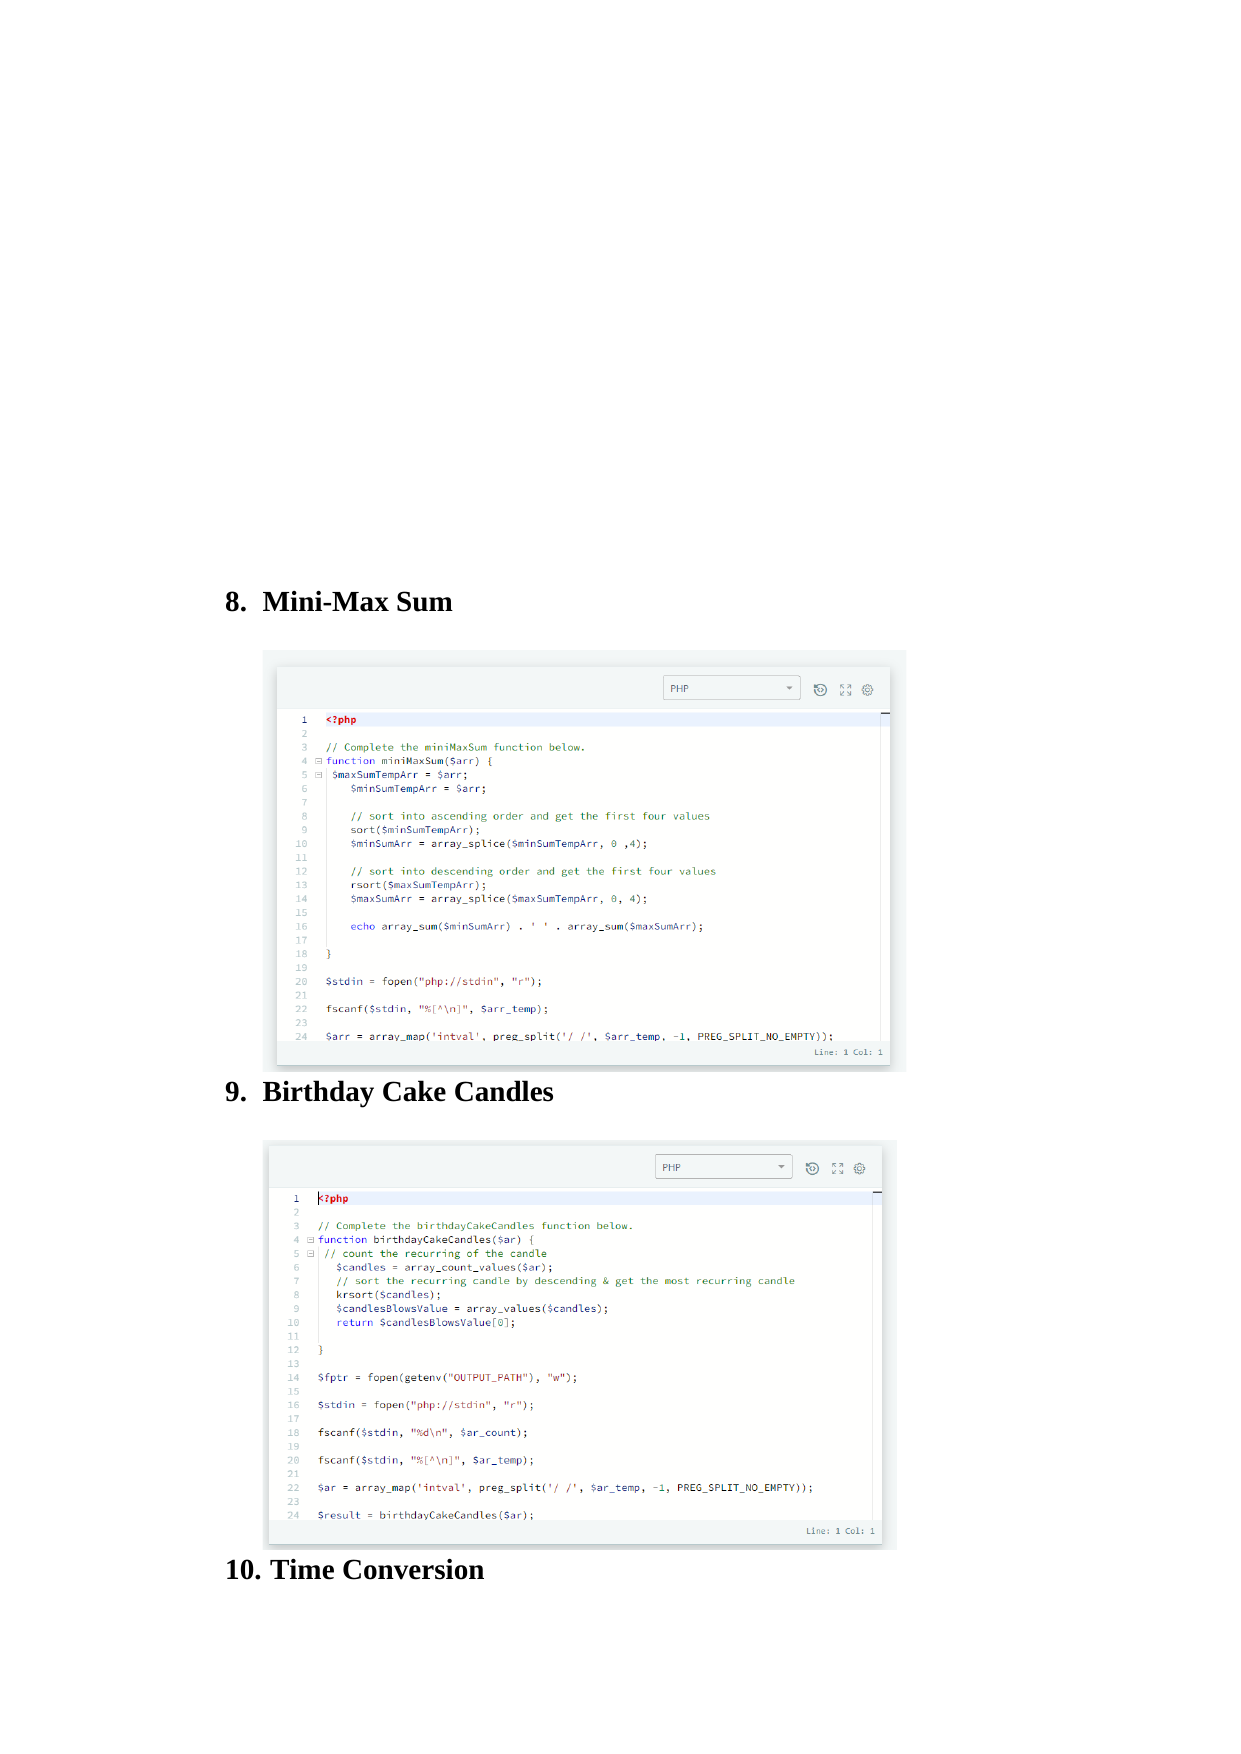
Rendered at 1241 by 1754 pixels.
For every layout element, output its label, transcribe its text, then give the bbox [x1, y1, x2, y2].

list Mini-Max Sum [225, 584, 1090, 617]
list Time Conversion [225, 1552, 1090, 1586]
picture [262, 650, 907, 1072]
picture [262, 1140, 897, 1550]
list Birthday Cake Candles [225, 1074, 1090, 1108]
